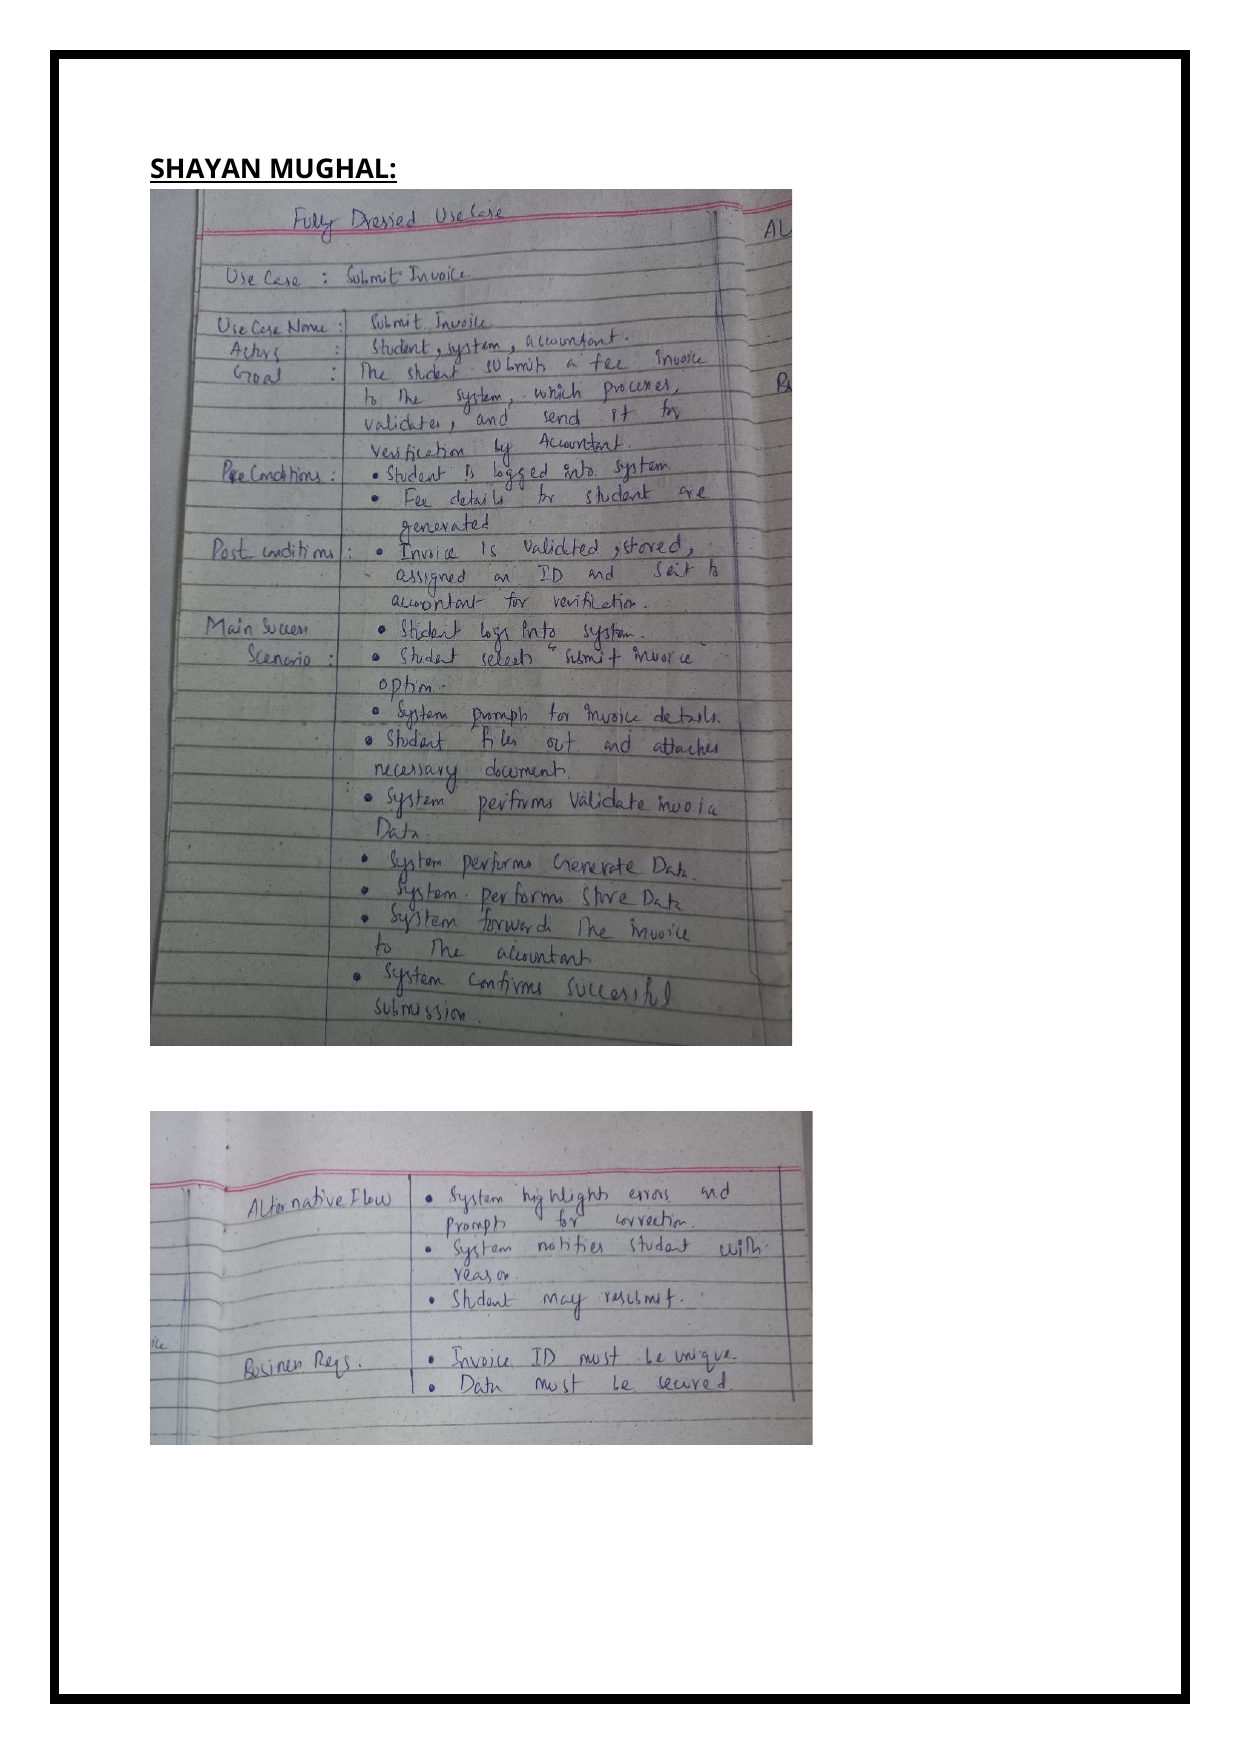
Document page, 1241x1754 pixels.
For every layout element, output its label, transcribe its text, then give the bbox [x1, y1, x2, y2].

picture [150, 189, 793, 1046]
picture [150, 1111, 813, 1445]
